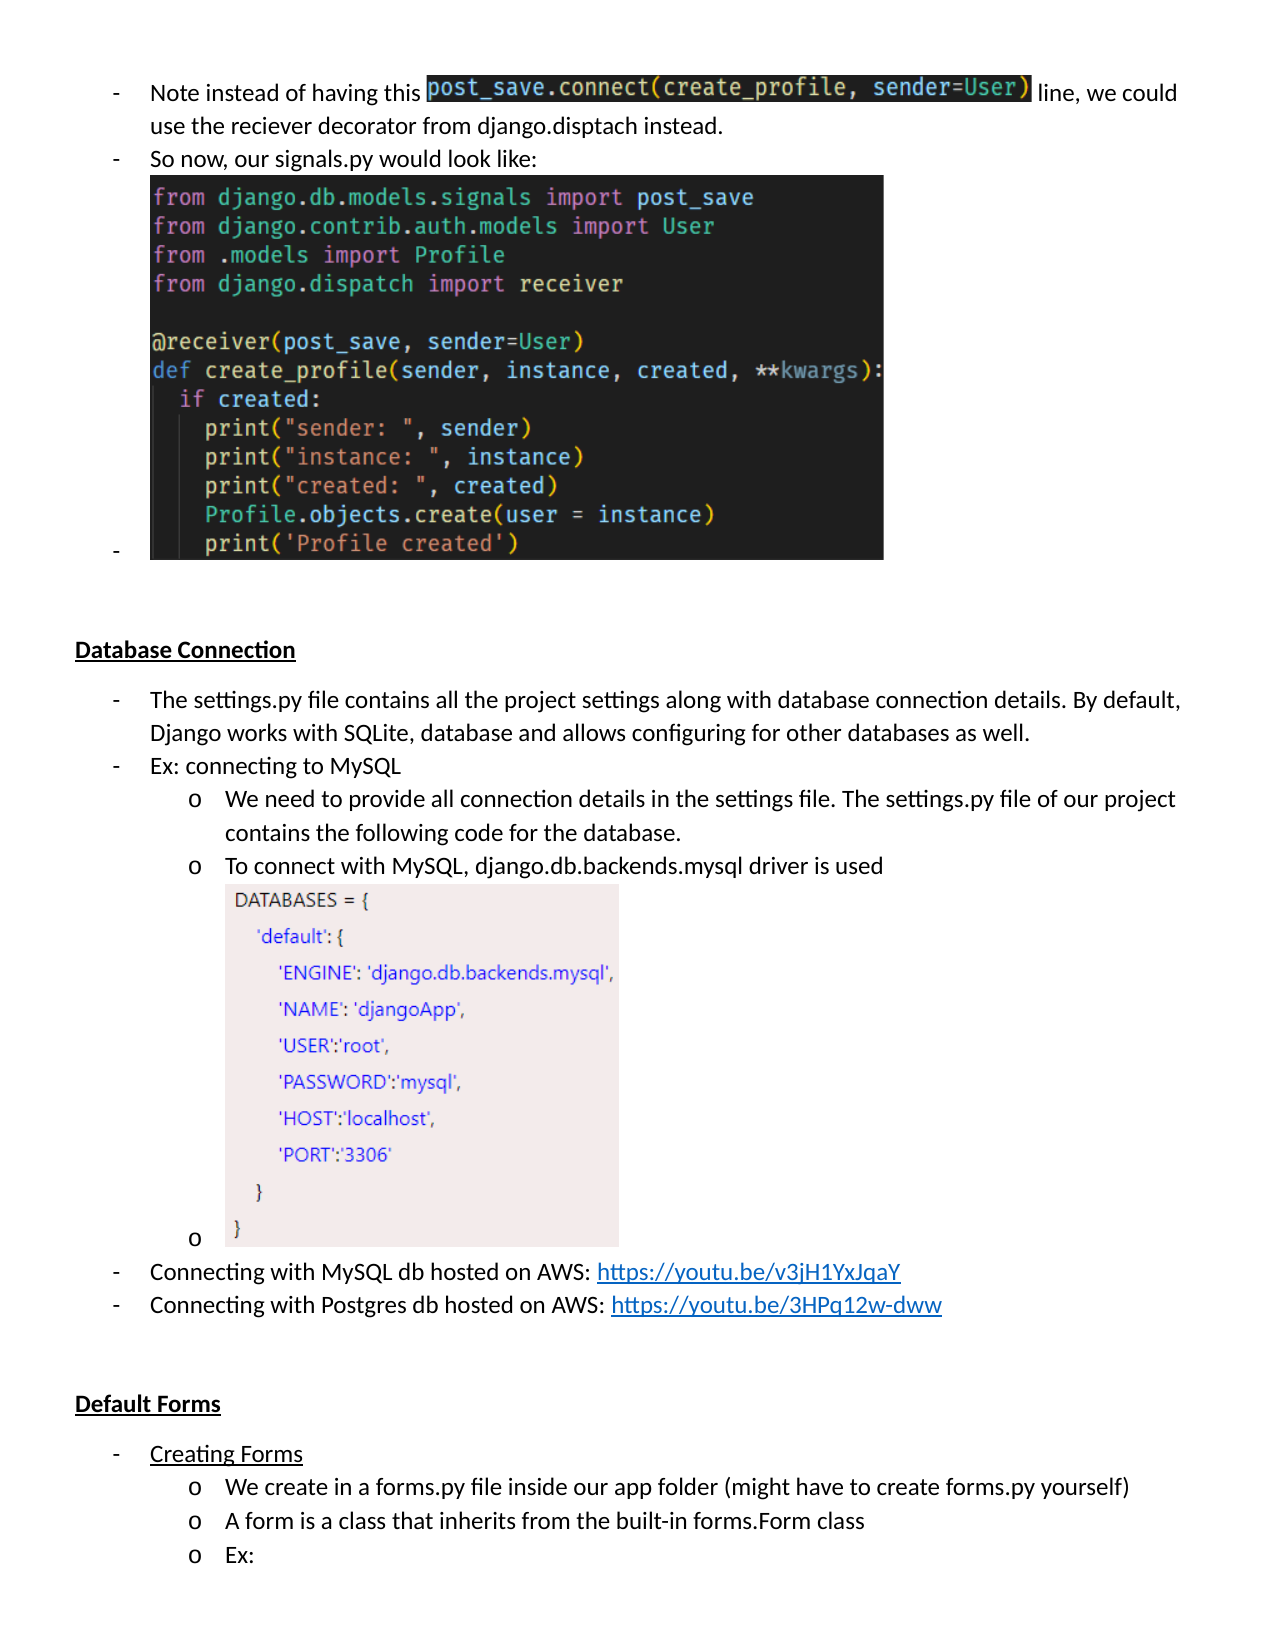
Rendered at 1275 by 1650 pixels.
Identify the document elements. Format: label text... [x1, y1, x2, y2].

list Ex: connecting to MySQL [112, 750, 1200, 780]
list We need to provide all connection details in the settings file. The settings.py file of our project contains the following code for the database. [187, 783, 1200, 847]
list A form is a class that inherits from the built-in forms.Form class [187, 1505, 1200, 1537]
picture [426, 75, 1032, 102]
list Creating Forms [112, 1438, 1200, 1468]
list Connecting with MySQL db hosted on AWS: https://youtu.be/v3jH1YxJqaY [112, 1256, 1200, 1287]
list We create in a forms.py file inside our app folder (might have to create forms.py yourself) [187, 1471, 1200, 1503]
list So now, our signals.py would look like: [112, 143, 1200, 173]
text Default Forms [75, 1388, 1200, 1419]
text Database Connection [75, 634, 1200, 665]
list Note instead of having this line, we could use the reciever decorator from django.disptach instead. [112, 75, 1200, 140]
picture [225, 884, 619, 1247]
picture [150, 175, 884, 560]
list Ex: [187, 1539, 1200, 1571]
list The settings.py file contains all the project settings along with database connection details. By default, Django works with SQLite, database and allows configuring for other databases as well. [112, 684, 1200, 747]
list To connect with MySQL, django.db.backends.mysql driver is used [187, 850, 1200, 882]
list Connecting with Postgres db hosted on AWS: https://youtu.be/3HPq12w-dww [112, 1289, 1200, 1320]
